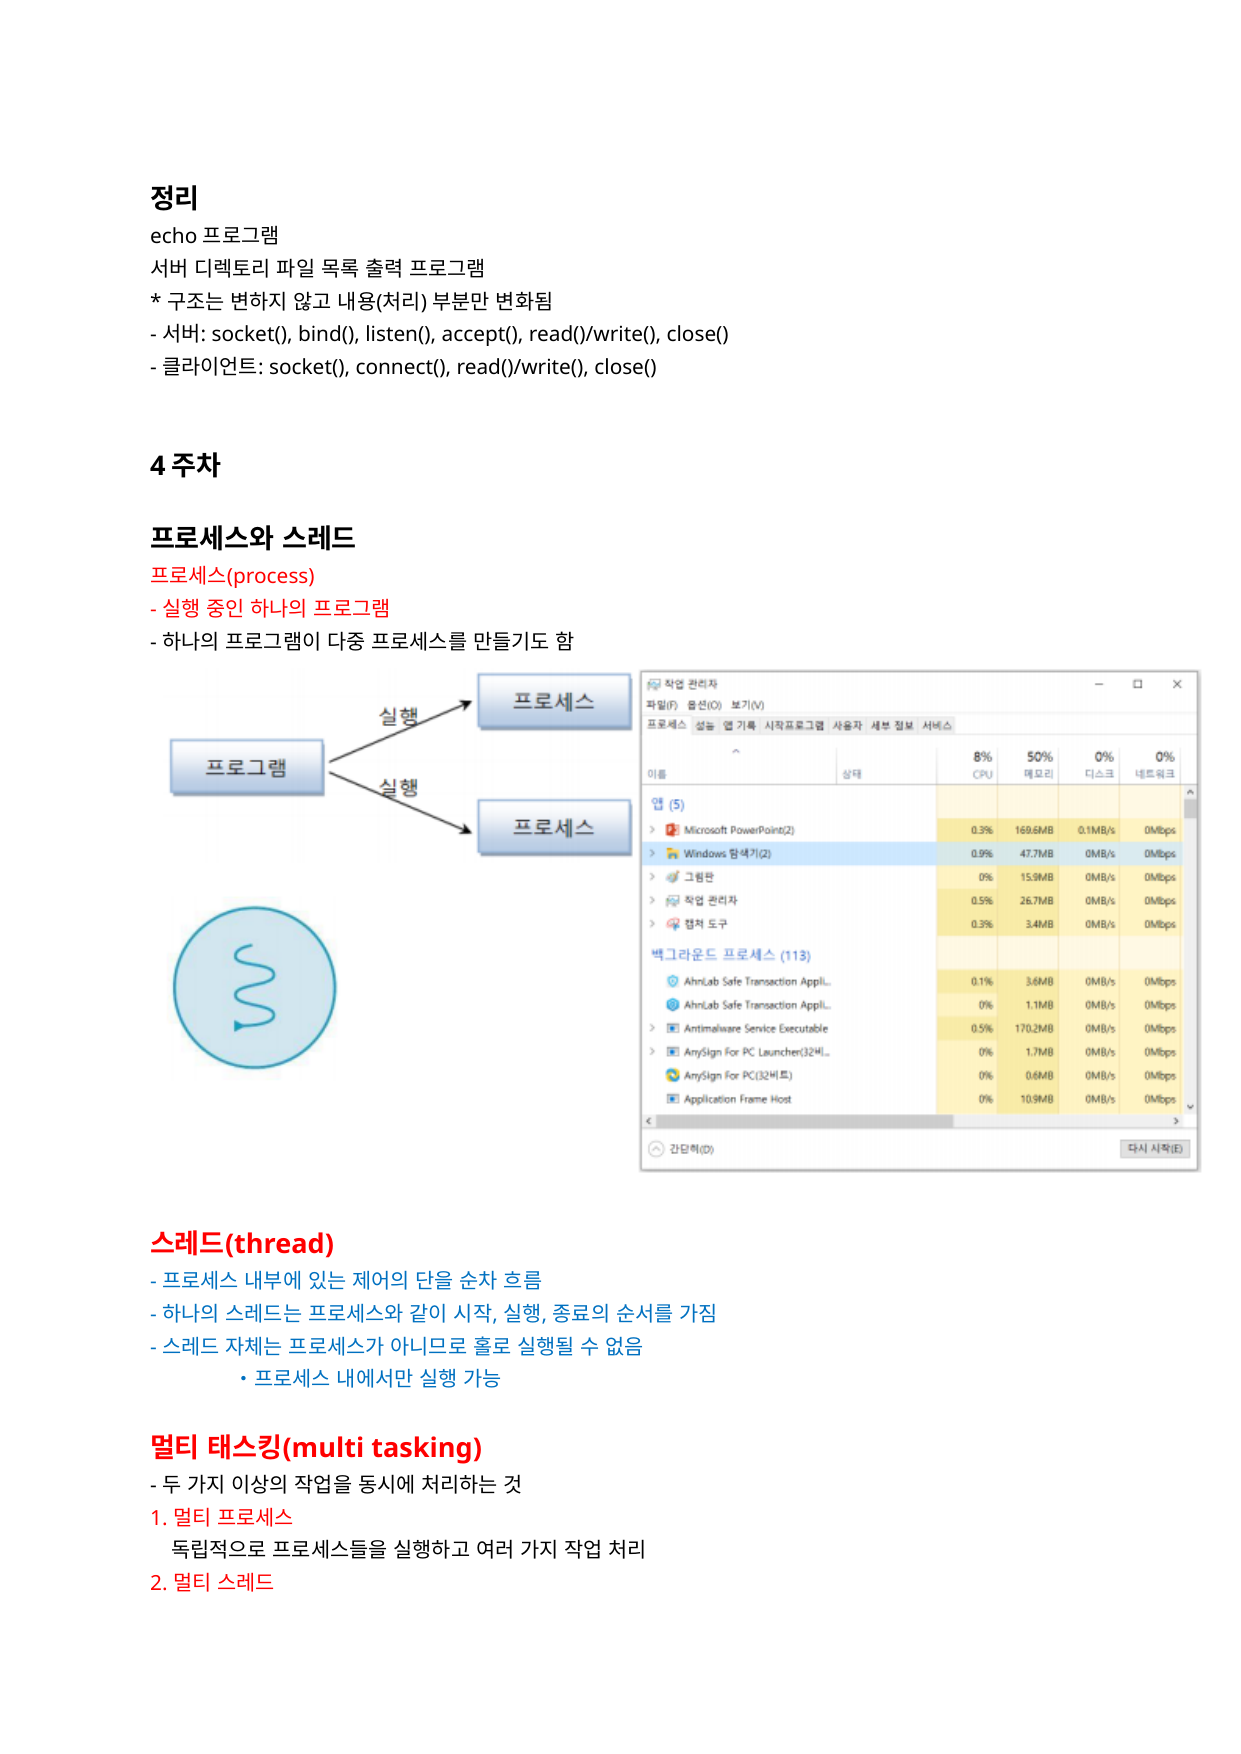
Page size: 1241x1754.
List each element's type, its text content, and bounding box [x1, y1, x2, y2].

text * 구조는 변하지 않고 내용(처리) 부분만 변화됨 [150, 285, 1090, 315]
text 멀티 태스킹(multi tasking) [150, 1426, 1090, 1465]
text echo 프로그램 [150, 219, 1090, 250]
text 2. 멀티 스레드 [150, 1566, 1090, 1597]
text 스레드(thread) [150, 1222, 1090, 1261]
text 프로세스(process) [150, 560, 1090, 590]
text 서버 디렉토리 파일 목록 출력 프로그램 [150, 252, 1090, 282]
text 1. 멀티 프로세스 [150, 1501, 1090, 1531]
text 정리 [150, 177, 1090, 216]
text - 하나의 스레드는 프로세스와 같이 시작, 실행, 종료의 순서를 가짐 [150, 1297, 1090, 1327]
text 독립적으로 프로세스들을 실행하고 여러 가지 작업 처리 [150, 1534, 1090, 1564]
text - 하나의 프로그램이 다중 프로세스를 만들기도 함 [150, 625, 1090, 656]
text - 스레드 자체는 프로세스가 아니므로 홀로 실행될 수 없음 [150, 1330, 1090, 1360]
text 프로세스와 스레드 [150, 517, 1090, 557]
text - 클라이언트: socket(), connect(), read()/write(), close() [150, 350, 1090, 381]
text - 두 가지 이상의 작업을 동시에 처리하는 것 [150, 1468, 1090, 1499]
text 4주차 [150, 444, 1090, 484]
text ・프로세스 내에서만 실행 가능 [150, 1363, 1090, 1393]
text - 프로세스 내부에 있는 제어의 단을 순차 흐름 [150, 1264, 1090, 1295]
picture [150, 657, 1211, 1190]
text - 서버: socket(), bind(), listen(), accept(), read()/write(), close() [150, 318, 1090, 348]
text - 실행 중인 하나의 프로그램 [150, 592, 1090, 623]
